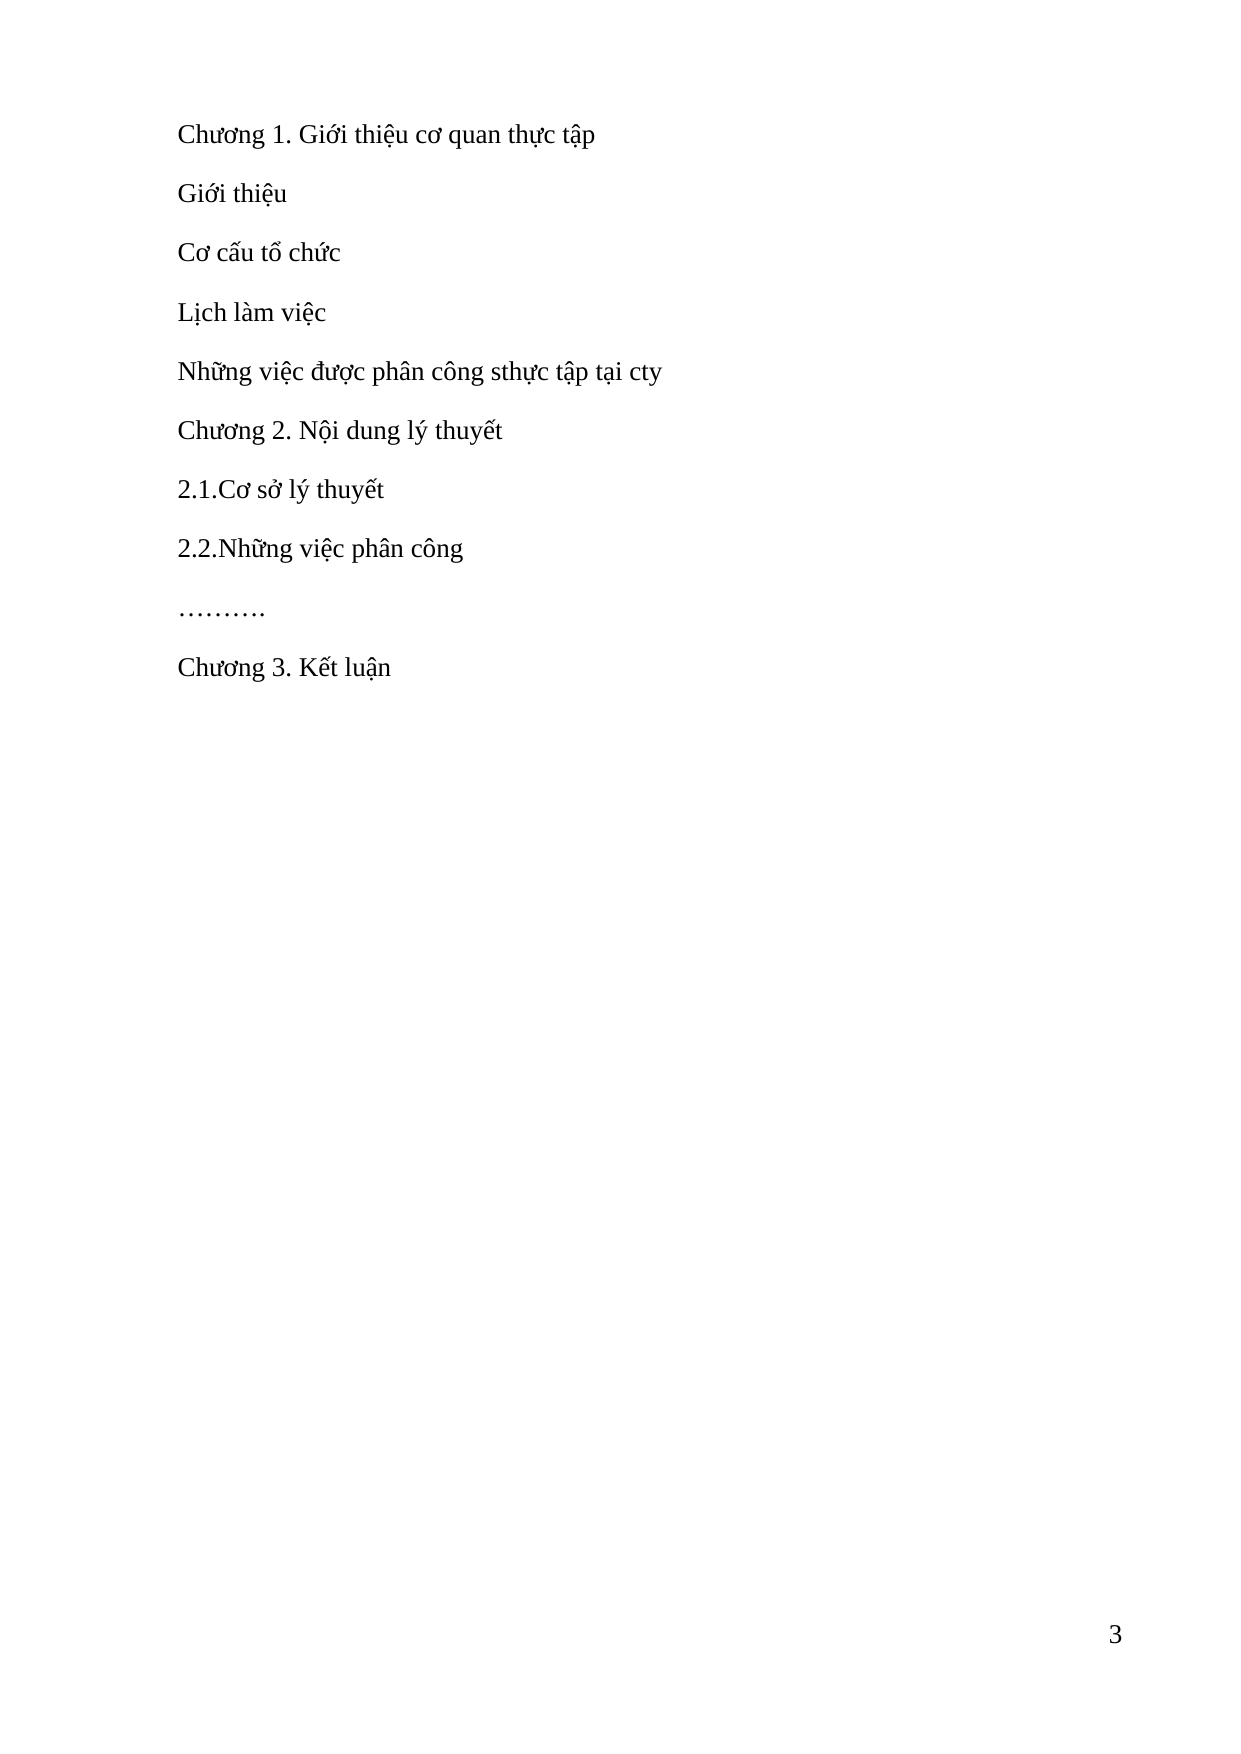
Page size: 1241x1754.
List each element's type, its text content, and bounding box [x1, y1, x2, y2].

text Những việc được phân công sthực tập tại cty [177, 355, 1122, 386]
text 2.1.Cơ sở lý thuyết [177, 473, 1122, 504]
text 2.2.Những việc phân công [177, 532, 1122, 563]
text Giới thiệu [177, 177, 1122, 208]
text ………. [177, 591, 1122, 623]
text Lịch làm việc [177, 296, 1122, 327]
text Chương 3. Kết luận [177, 651, 1122, 682]
text Cơ cấu tổ chức [177, 236, 1122, 268]
text Chương 2. Nội dung lý thuyết [177, 414, 1122, 445]
text Chương 1. Giới thiệu cơ quan thực tập [177, 118, 1122, 149]
